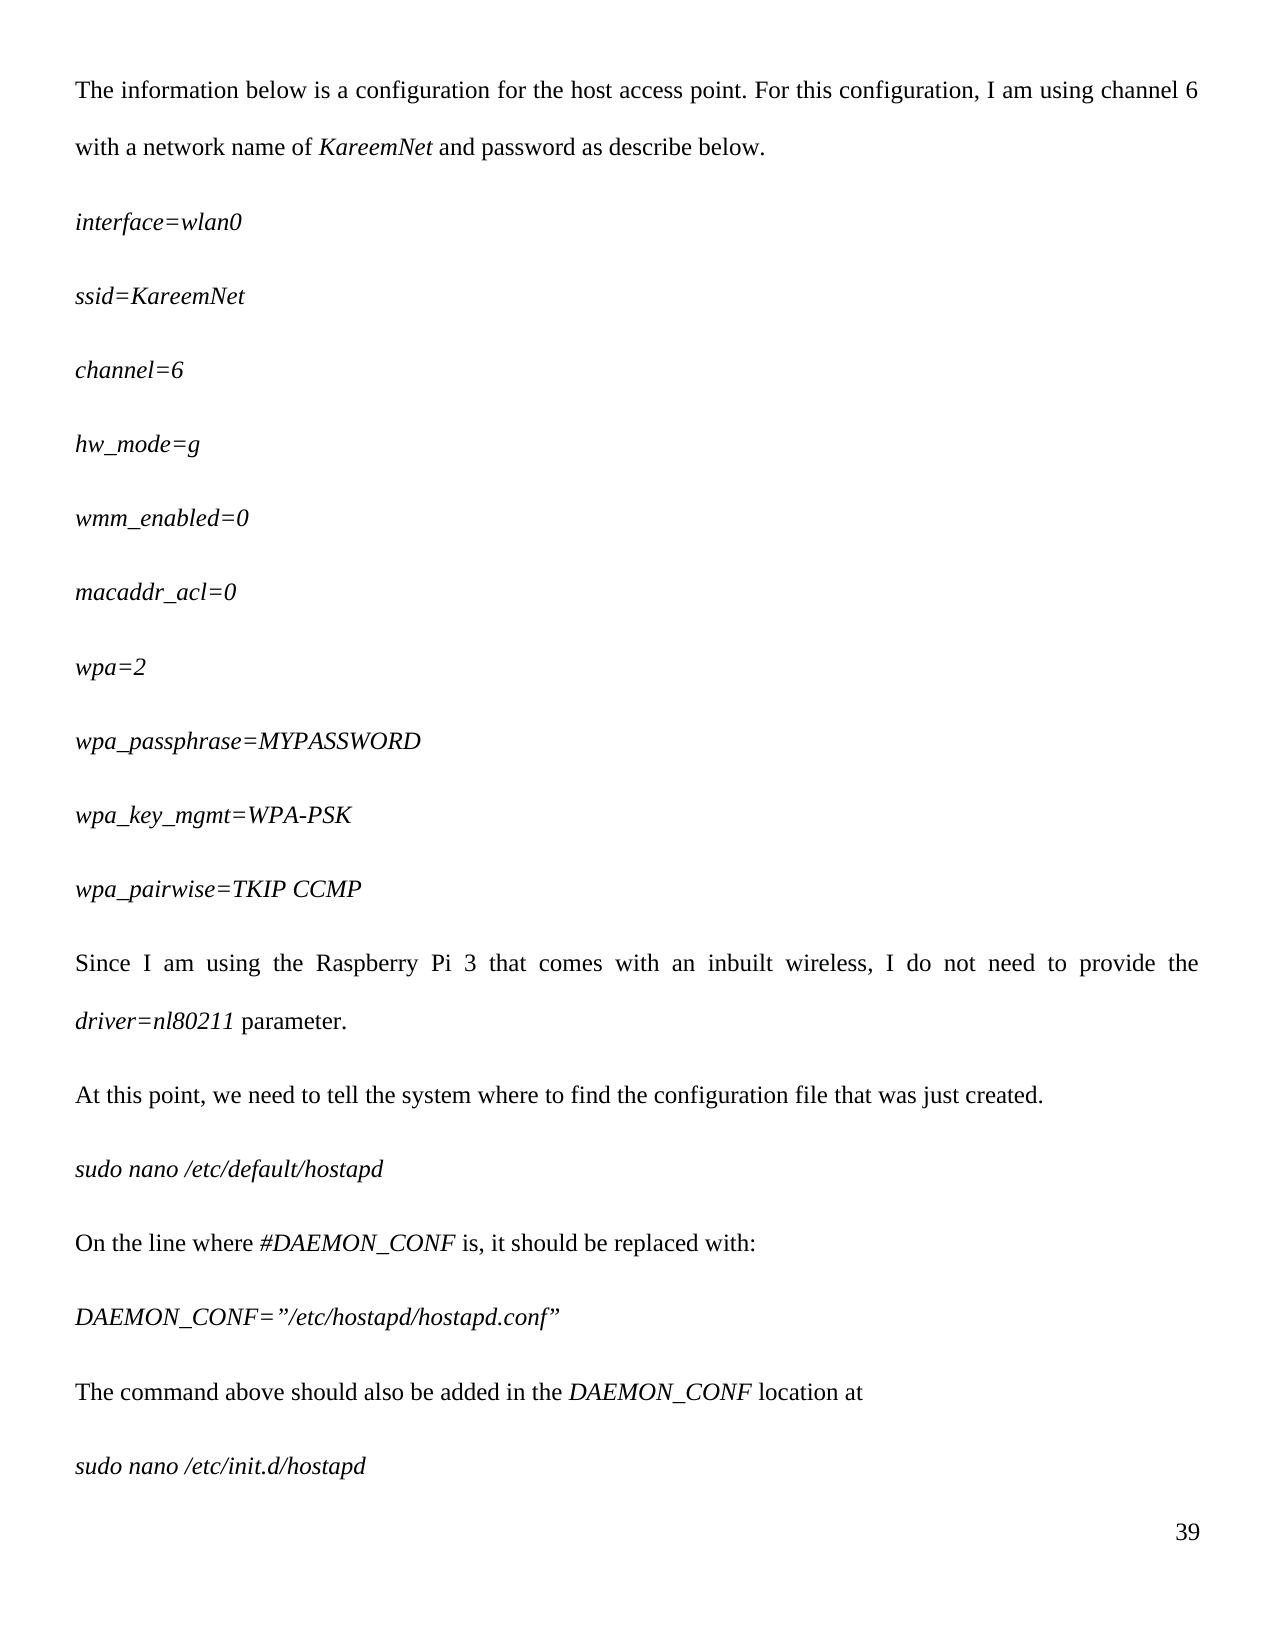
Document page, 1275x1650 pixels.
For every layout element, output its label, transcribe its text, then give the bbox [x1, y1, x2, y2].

text sudo nano /etc/default/hostapd [75, 1154, 1200, 1183]
text wpa_passphrase=MYPASSWORD [75, 726, 1200, 754]
text sudo nano /etc/init.d/hostapd [75, 1451, 1200, 1479]
text wpa_pairwise=TKIP CCMP [75, 874, 1200, 903]
text The information below is a configuration for the host access point. For this configuration, I am using channel 6 with a network name of KareemNet and password as describe below. [75, 75, 1200, 161]
text ssid=KareemNet [75, 281, 1200, 309]
text At this point, we need to tell the system where to find the configuration file that was just created. [75, 1080, 1200, 1109]
text wmm_enabled=0 [75, 503, 1200, 532]
text wpa=2 [75, 652, 1200, 680]
text DAEMON_CONF=”/etc/hostapd/hostapd.conf” [75, 1302, 1200, 1331]
text interface=wlan0 [75, 207, 1200, 235]
text wpa_key_mgmt=WPA-PSK [75, 800, 1200, 829]
text channel=6 [75, 355, 1200, 384]
text macaddr_acl=0 [75, 577, 1200, 606]
text Since I am using the Raspberry Pi 3 that comes with an inbuilt wireless, I do not need to provide the driver=nl80211 parameter. [75, 948, 1200, 1034]
text The command above should also be added in the DAEMON_CONF location at [75, 1377, 1200, 1405]
text On the line where #DAEMON_CONF is, it should be replaced with: [75, 1228, 1200, 1257]
text hw_mode=g [75, 429, 1200, 458]
